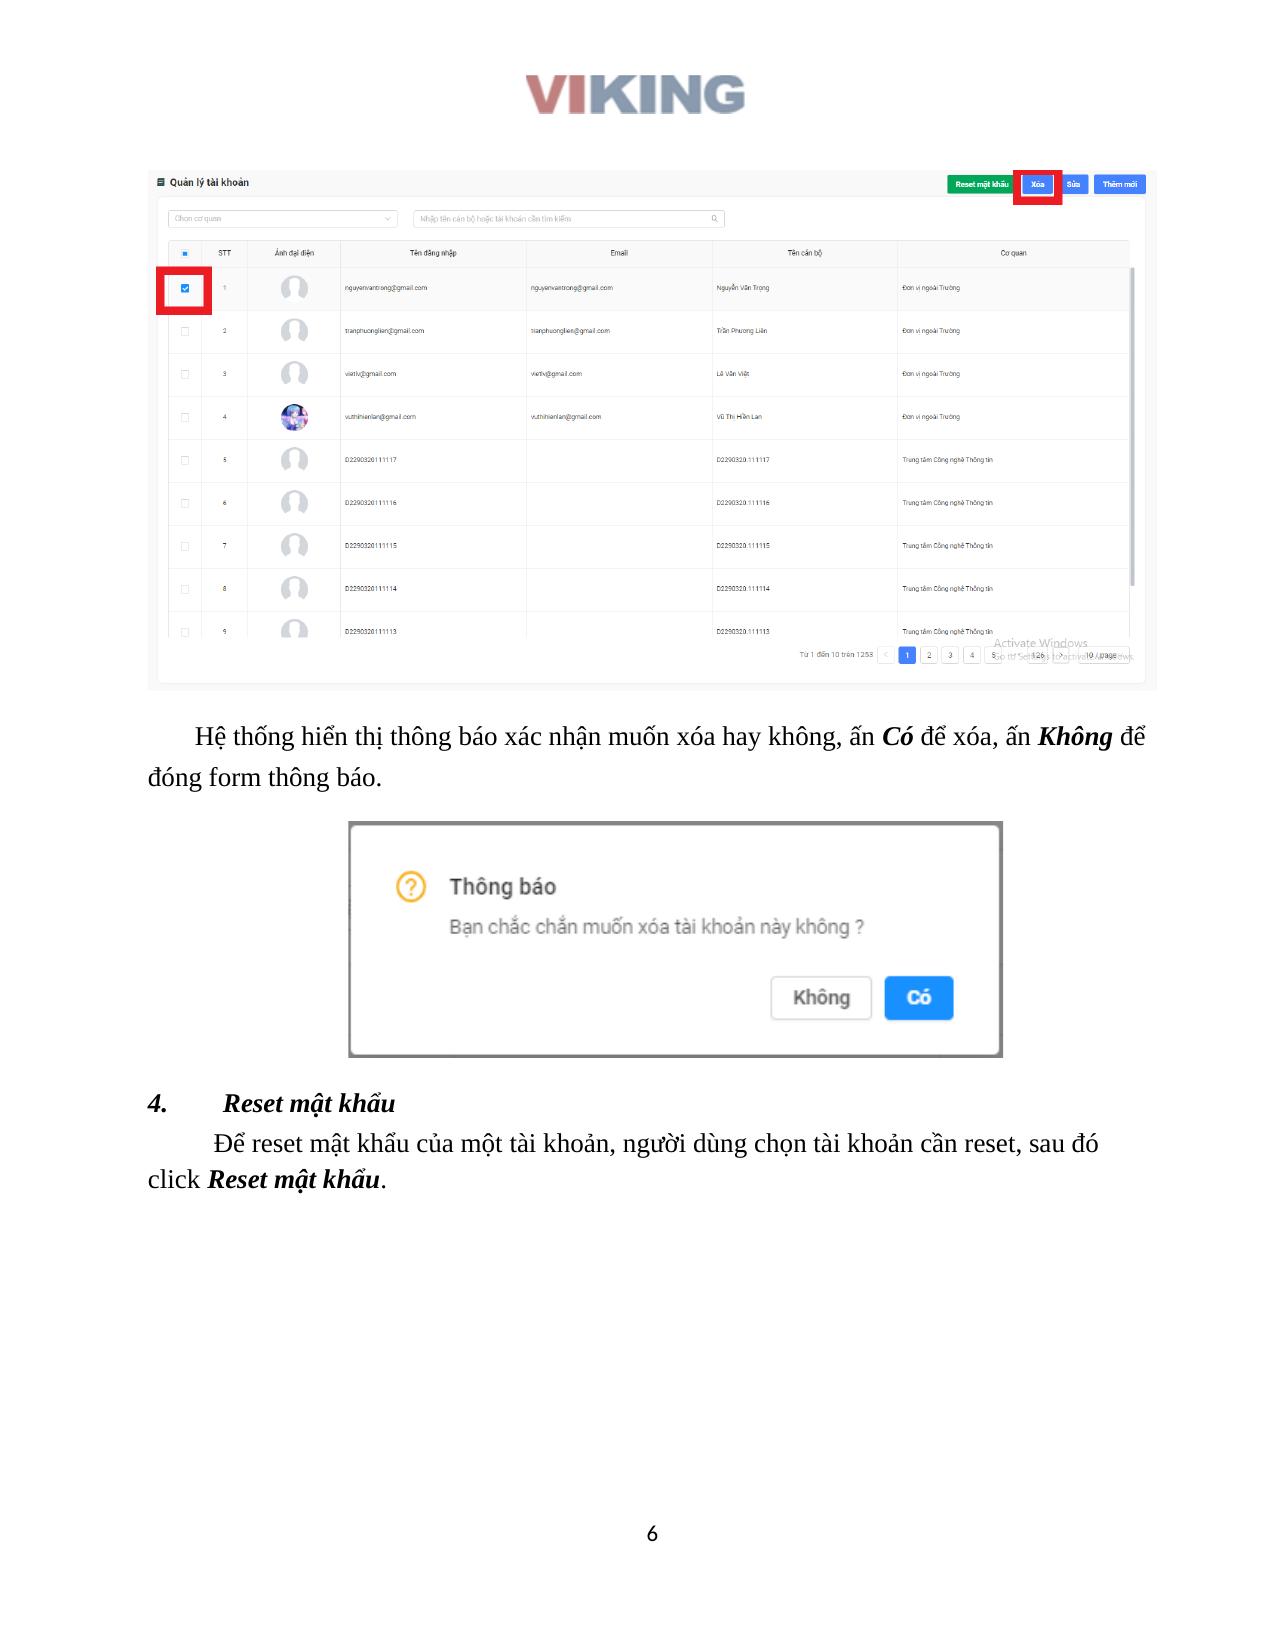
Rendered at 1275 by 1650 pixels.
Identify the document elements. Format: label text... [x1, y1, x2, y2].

text Để reset mật khẩu của một tài khoản, người dùng chọn tài khoản cần reset, sau đó click Reset mật khẩu. [148, 1127, 1157, 1194]
subtitle Reset mật khẩu [148, 1087, 1157, 1118]
picture [348, 821, 1004, 1058]
text Hệ thống hiển thị thông báo xác nhận muốn xóa hay không, ấn Có để xóa, ấn Không để đóng form thông báo. [148, 720, 1157, 792]
picture [525, 75, 745, 114]
picture [147, 170, 1157, 691]
